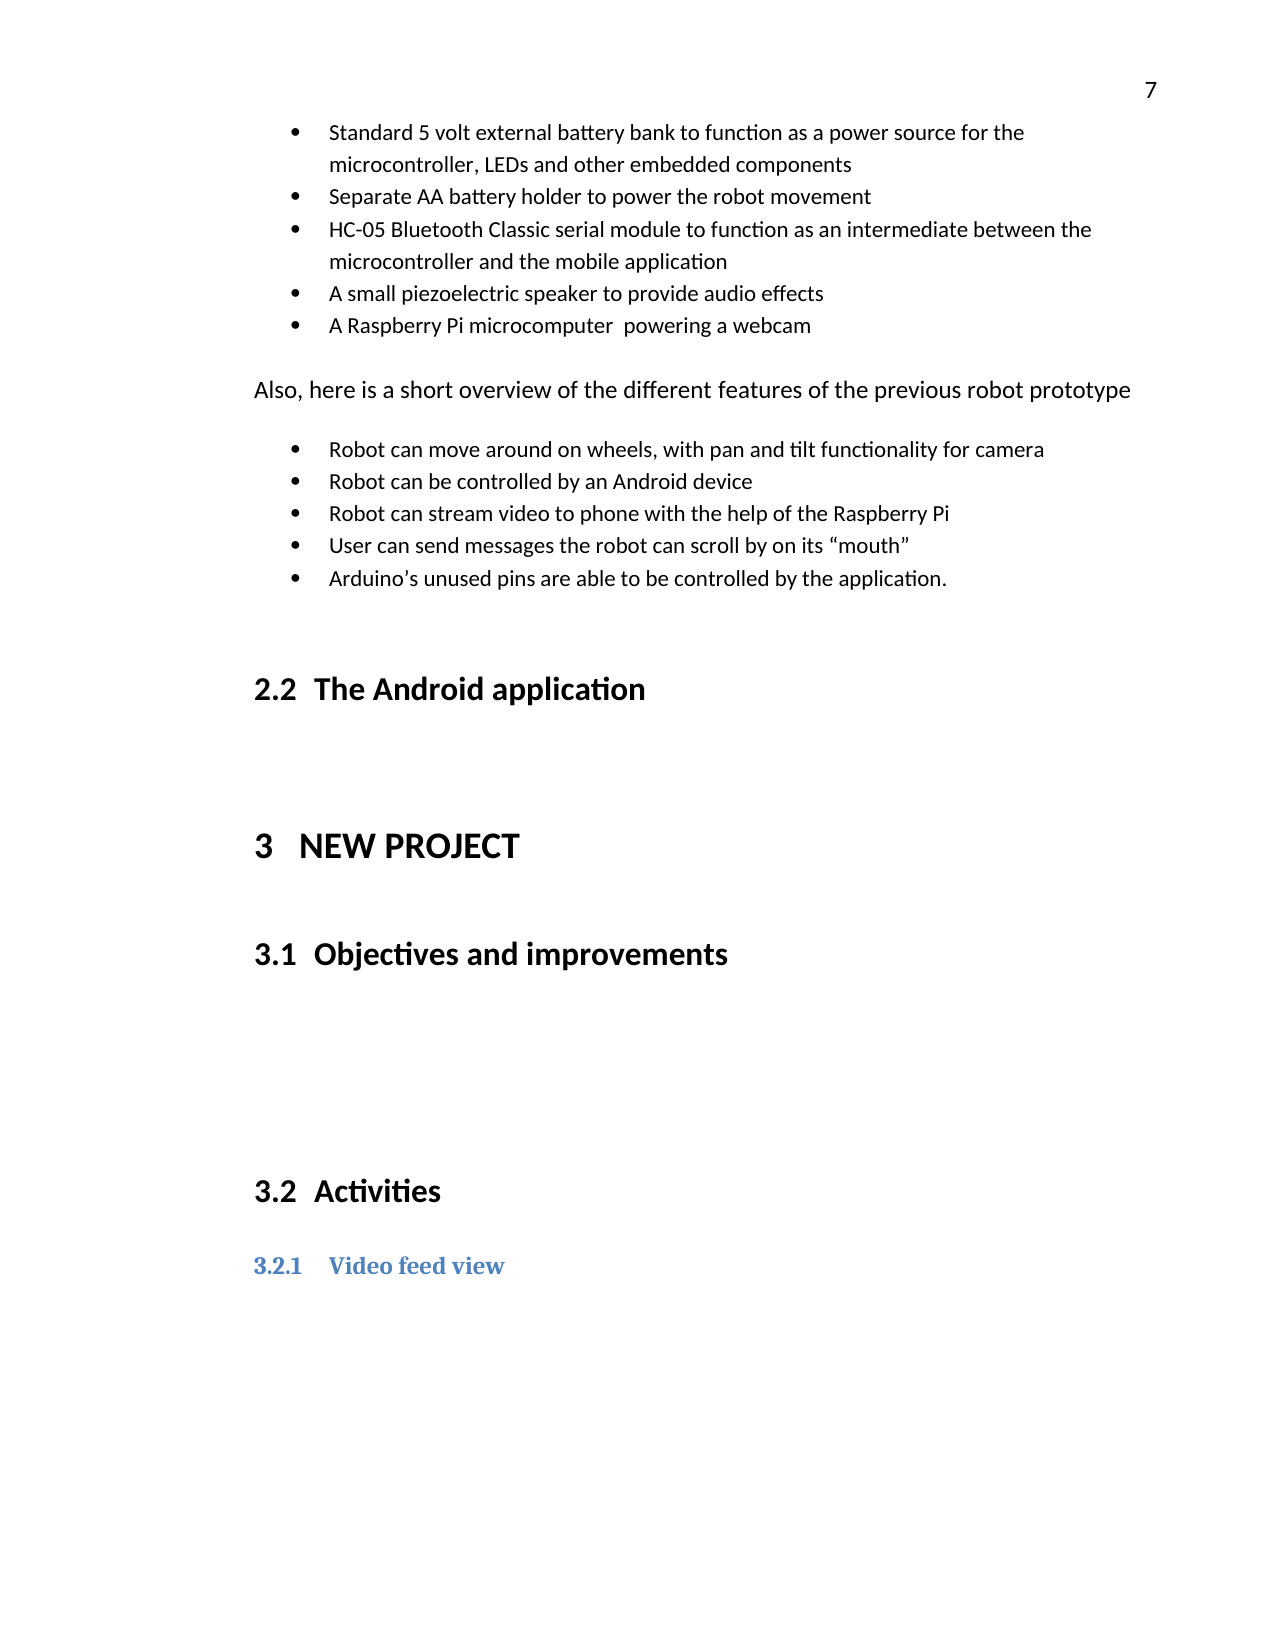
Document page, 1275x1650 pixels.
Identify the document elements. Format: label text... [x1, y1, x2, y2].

list HC-05 Bluetooth Classic serial module to function as an intermediate between the microcontroller and the mobile application [291, 215, 1157, 275]
list Robot can be controlled by an Android device [291, 467, 1157, 495]
text Also, here is a short overview of the different features of the previous robot prototype [254, 374, 1157, 404]
list Arduino’s unused pins are able to be controlled by the application. [291, 564, 1157, 592]
list User can send messages the robot can scroll by on its “mouth” [291, 532, 1157, 559]
subtitle The Android application [254, 668, 1157, 709]
subtitle New project [254, 822, 1157, 868]
list Separate AA battery holder to power the robot movement [291, 182, 1157, 211]
subtitle Activities [254, 1170, 1157, 1211]
list A small piezoelectric speaker to provide audio effects [291, 279, 1157, 307]
list Robot can move around on wheels, with pan and tilt functionality for camera [291, 435, 1157, 463]
list Robot can stream video to phone with the help of the Raspberry Pi [291, 499, 1157, 527]
subtitle Objectives and improvements [254, 933, 1157, 973]
list A Raspberry Pi microcomputer powering a webcam [291, 311, 1157, 339]
subtitle Video feed view [254, 1252, 1157, 1281]
list Standard 5 volt external battery bank to function as a power source for the microcontroller, LEDs and other embedded components [291, 118, 1157, 178]
